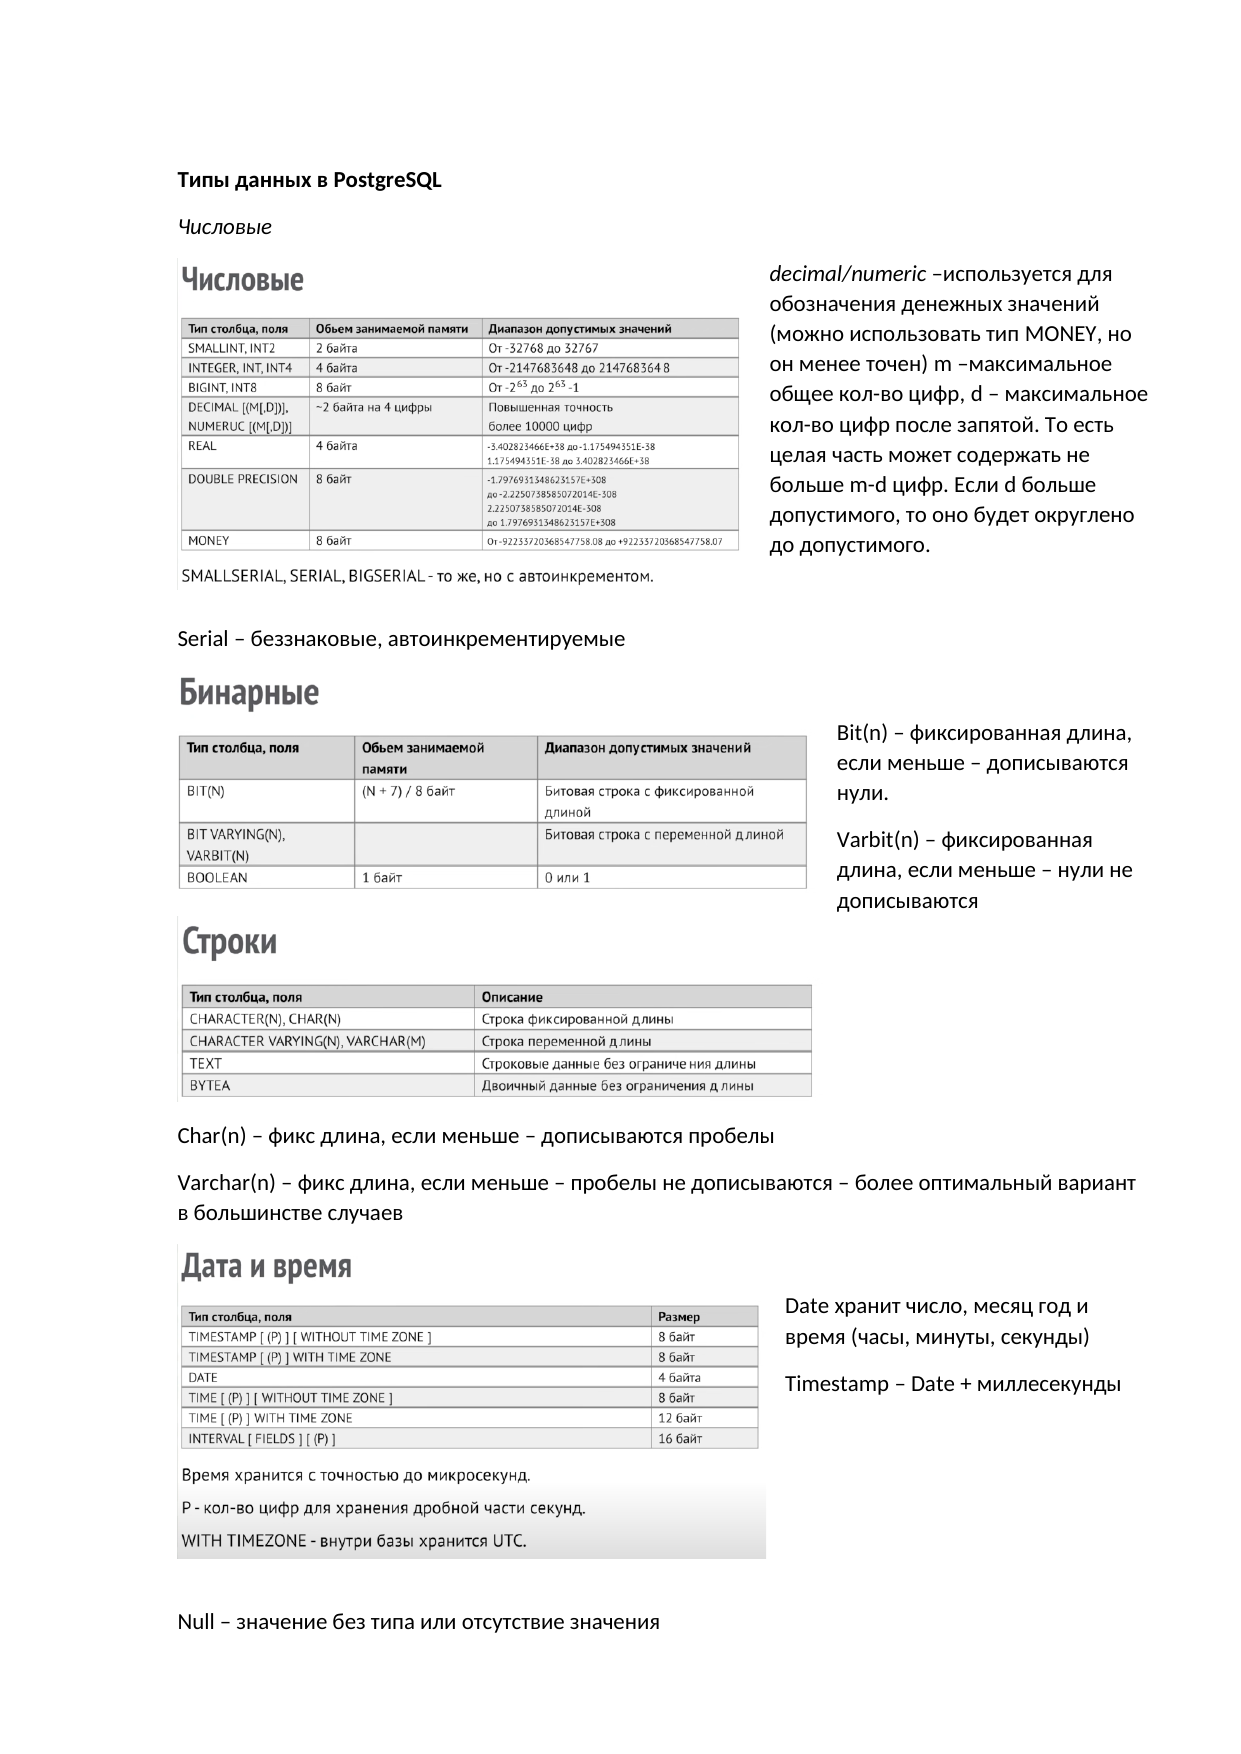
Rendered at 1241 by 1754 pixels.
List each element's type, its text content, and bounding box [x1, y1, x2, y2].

text Timestamp – Date + миллесекунды [177, 1369, 1152, 1588]
text Сhar(n) – фикс длина, если меньше – дописываются пробелы [177, 1121, 1152, 1149]
picture [177, 258, 751, 590]
text Date хранит число, месяц год и время (часы, минуты, секунды) [767, 1292, 1152, 1350]
picture [177, 1244, 767, 1559]
text Varchar(n) – фикс длина, если меньше – пробелы не дописываются – более оптимальный вариант в большинстве случаев [177, 1168, 1152, 1226]
picture [177, 916, 824, 1102]
text Типы данных в PostgreSQL [177, 165, 1152, 193]
text Serial – беззнаковые, автоинкрементируемые [177, 624, 1152, 652]
text Числовые [177, 212, 1152, 240]
picture [177, 671, 818, 894]
text decimal/numeric –используется для обозначения денежных значений (можно использовать тип MONEY, но он менее точен) m –максимальное общее кол-во цифр, d – максимальное кол-во цифр после запятой. То есть целая часть может содержать не больше m-d цифр. Если d больше допустимого, то оно будет округлено до допустимого. [751, 259, 1152, 559]
text Bit(n) – фиксированная длина, если меньше – дописываются нули. [818, 718, 1152, 807]
text Null – значение без типа или отсутствие значения [177, 1607, 1152, 1635]
